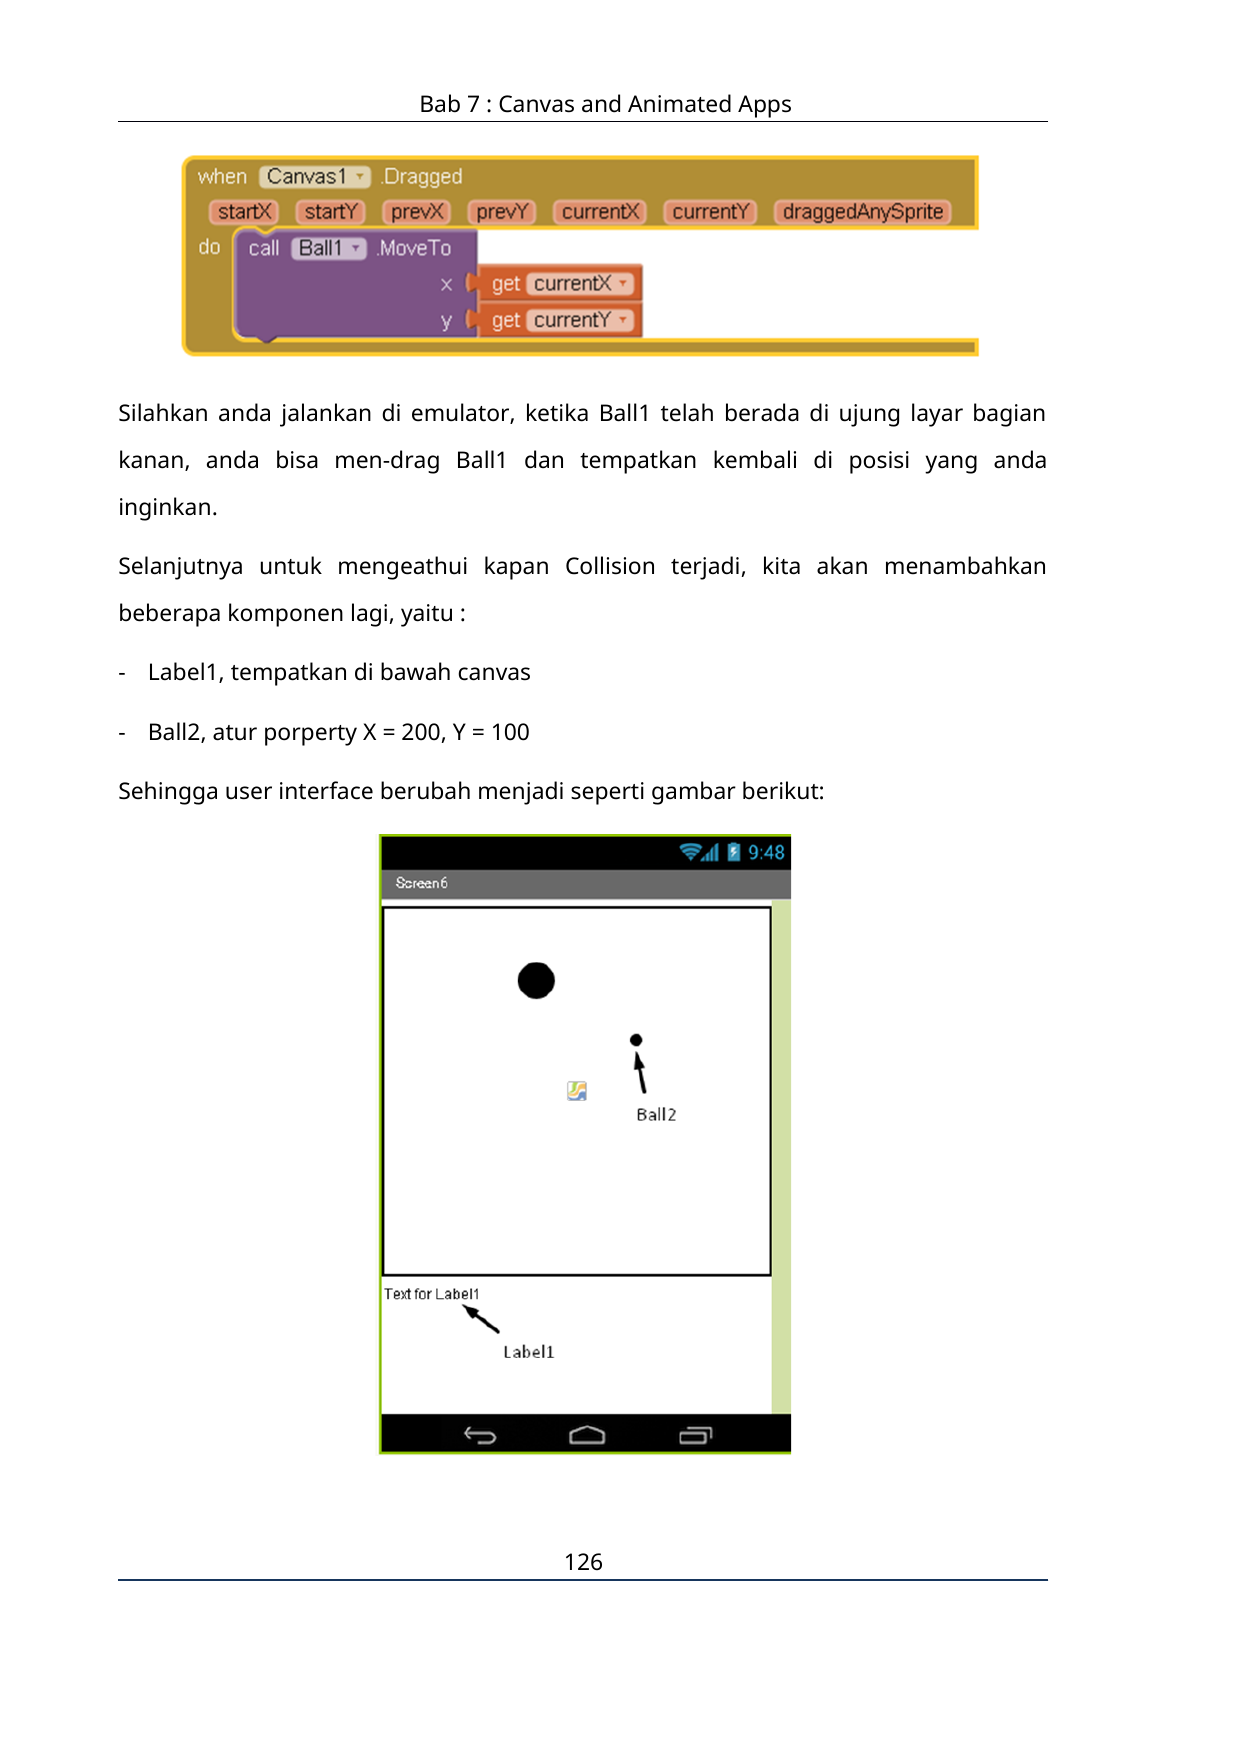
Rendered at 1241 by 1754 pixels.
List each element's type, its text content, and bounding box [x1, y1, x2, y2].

text Silahkan anda jalankan di emulator, ketika Ball1 telah berada di ujung layar bagian kanan, anda bisa men-drag Ball1 dan tempatkan kembali di posisi yang anda inginkan. [118, 397, 1048, 522]
text Sehingga user interface berubah menjadi seperti gambar berikut: [118, 775, 1048, 806]
picture [375, 834, 792, 1456]
text Selanjutnya untuk mengeathui kapan Collision terjadi, kita akan menambahkan beberapa komponen lagi, yaitu : [118, 550, 1048, 628]
text - Label1, tempatkan di bawah canvas [118, 656, 1048, 687]
text - Ball2, atur porperty X = 200, Y = 100 [118, 715, 1048, 747]
picture [169, 147, 997, 369]
